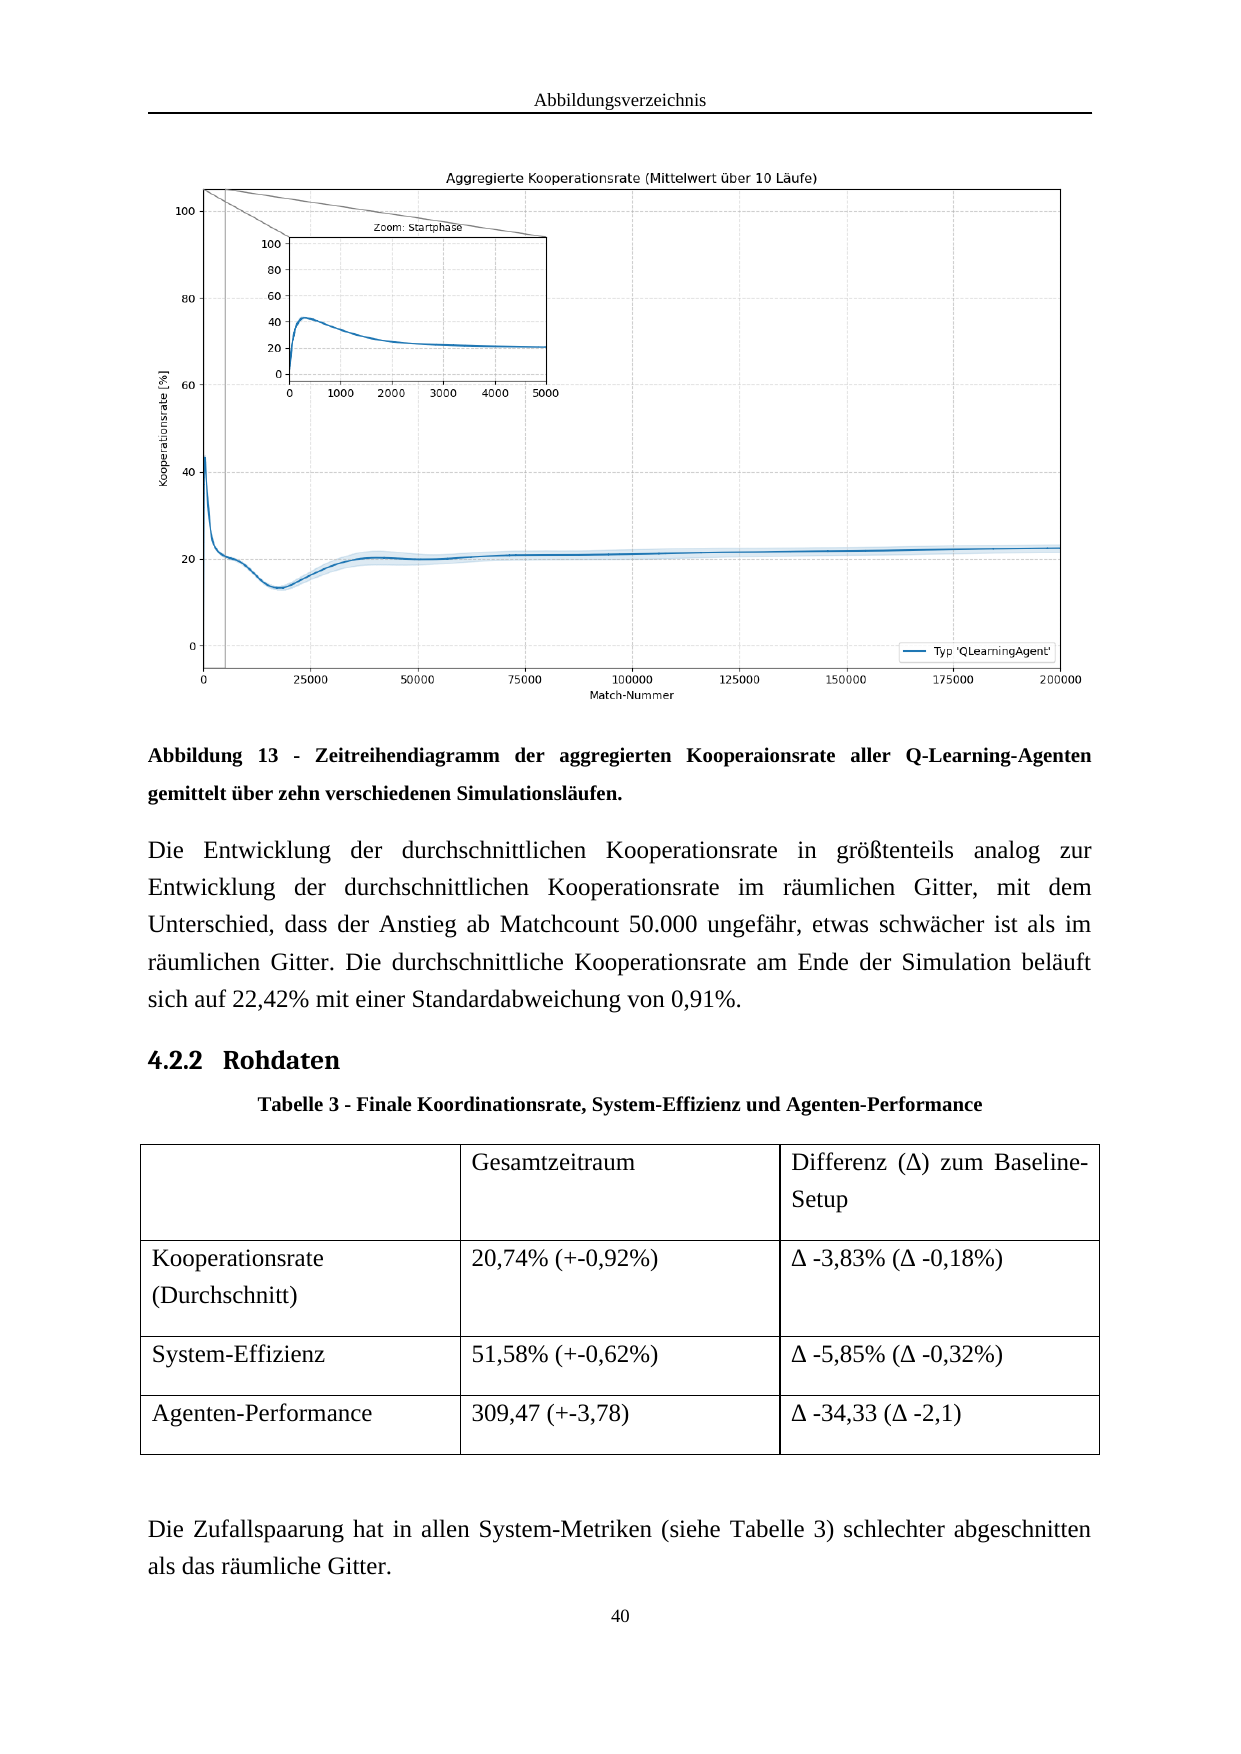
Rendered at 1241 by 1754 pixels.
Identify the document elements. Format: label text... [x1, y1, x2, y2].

table_cell ∆ -3,83% (∆ -0,18%) [781, 1241, 1099, 1336]
table_cell Agenten-Performance [141, 1396, 460, 1453]
table_cell System-Effizienz [141, 1337, 460, 1395]
text Tabelle 3 - Finale Koordinationsrate, System-Effizienz und Agenten-Performance [148, 1087, 1092, 1120]
text Die Entwicklung der durchschnittlichen Kooperationsrate in größtenteils analog zur Entwicklung der durchschnittlichen Kooperationsrate im räumlichen Gitter, mit dem Unterschied, dass der Anstieg ab Matchcount 50.000 ungefähr, etwas schwächer ist als im räumlichen Gitter. Die durchschnittliche Kooperationsrate am Ende der Simulation beläuft sich auf 22,42% mit einer Standardabweichung von 0,91%. [148, 833, 1092, 1015]
table_cell ∆ -5,85% (∆ -0,32%) [781, 1337, 1099, 1395]
table_cell 20,74% (+-0,92%) [461, 1241, 779, 1336]
table_cell 51,58% (+-0,62%) [461, 1337, 779, 1395]
subtitle Rohdaten [148, 1044, 1092, 1077]
table_header Differenz (∆) zum Baseline-Setup [781, 1145, 1099, 1240]
table_cell Kooperationsrate (Durchschnitt) [141, 1241, 460, 1336]
table_cell 309,47 (+-3,78) [461, 1396, 779, 1453]
picture [147, 161, 1093, 713]
table_cell ∆ -34,33 (∆ -2,1) [781, 1396, 1099, 1453]
table_header Gesamtzeitraum [461, 1145, 779, 1240]
text Abbildung 13 - Zeitreihendiagramm der aggregierten Kooperaionsrate aller Q-Learning-Agenten gemittelt über zehn verschiedenen Simulationsläufen. [148, 739, 1092, 809]
text Die Zufallspaarung hat in allen System-Metriken (siehe Tabelle 3) schlechter abgeschnitten als das räumliche Gitter. [148, 1512, 1092, 1582]
table_header [141, 1145, 460, 1240]
